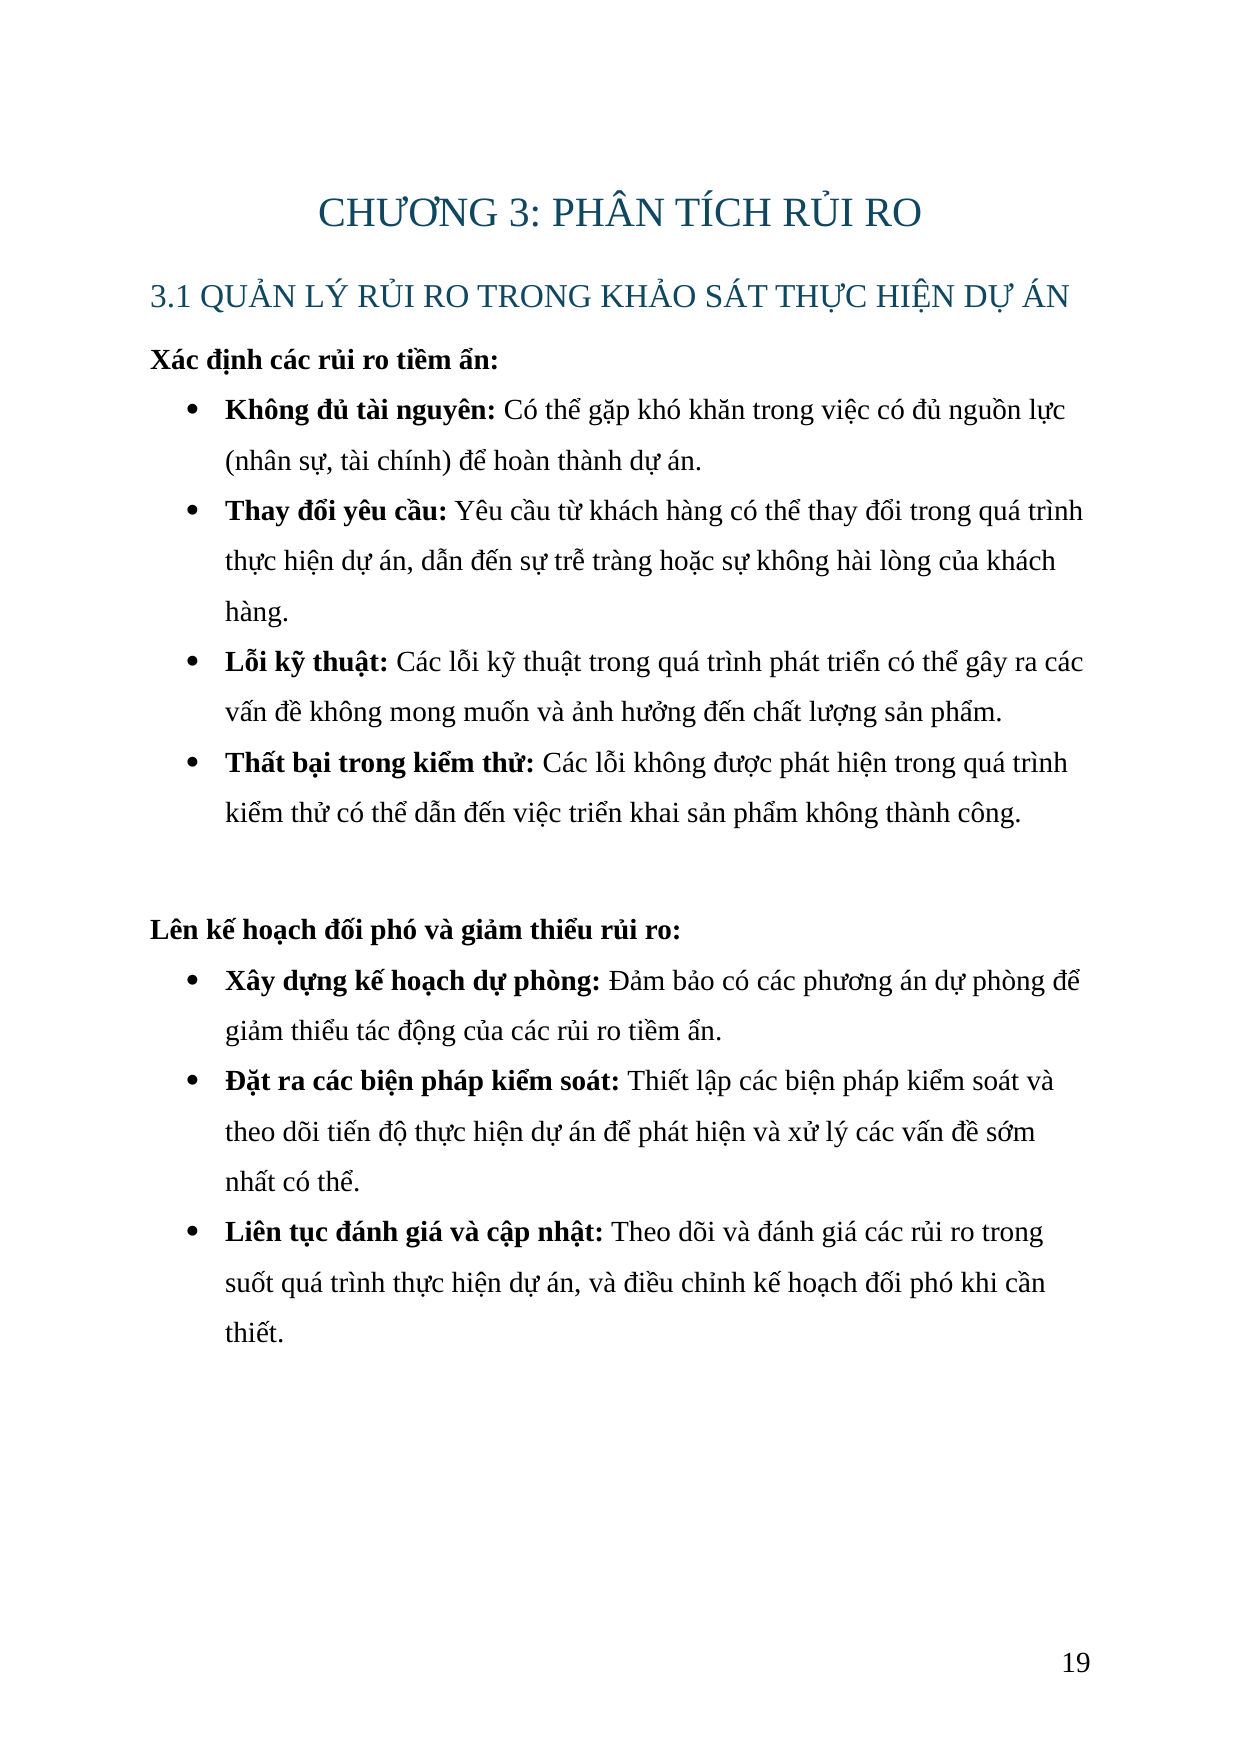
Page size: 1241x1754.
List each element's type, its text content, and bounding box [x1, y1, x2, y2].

text Lên kế hoạch đối phó và giảm thiểu rủi ro: [150, 912, 1090, 946]
subtitle CHƯƠNG 3: PHÂN TÍCH RỦI RO [150, 187, 1090, 235]
list Thất bại trong kiểm thử: Các lỗi không được phát hiện trong quá trình kiểm thử có thể dẫn đến việc triển khai sản phẩm không thành công. [187, 745, 1090, 829]
subtitle 3.1 QUẢN LÝ RỦI RO TRONG KHẢO SÁT THỰC HIỆN DỰ ÁN [150, 276, 1090, 314]
list Đặt ra các biện pháp kiểm soát: Thiết lập các biện pháp kiểm soát và theo dõi tiến độ thực hiện dự án để phát hiện và xử lý các vấn đề sớm nhất có thể. [187, 1063, 1090, 1198]
list Lỗi kỹ thuật: Các lỗi kỹ thuật trong quá trình phát triển có thể gây ra các vấn đề không mong muốn và ảnh hưởng đến chất lượng sản phẩm. [187, 644, 1090, 728]
text Xác định các rủi ro tiềm ẩn: [150, 342, 1090, 375]
list Thay đổi yêu cầu: Yêu cầu từ khách hàng có thể thay đổi trong quá trình thực hiện dự án, dẫn đến sự trễ tràng hoặc sự không hài lòng của khách hàng. [187, 493, 1090, 627]
list Xây dựng kế hoạch dự phòng: Đảm bảo có các phương án dự phòng để giảm thiểu tác động của các rủi ro tiềm ẩn. [187, 963, 1090, 1047]
list Liên tục đánh giá và cập nhật: Theo dõi và đánh giá các rủi ro trong suốt quá trình thực hiện dự án, và điều chỉnh kế hoạch đối phó khi cần thiết. [187, 1214, 1090, 1349]
list Không đủ tài nguyên: Có thể gặp khó khăn trong việc có đủ nguồn lực (nhân sự, tài chính) để hoàn thành dự án. [187, 392, 1090, 476]
